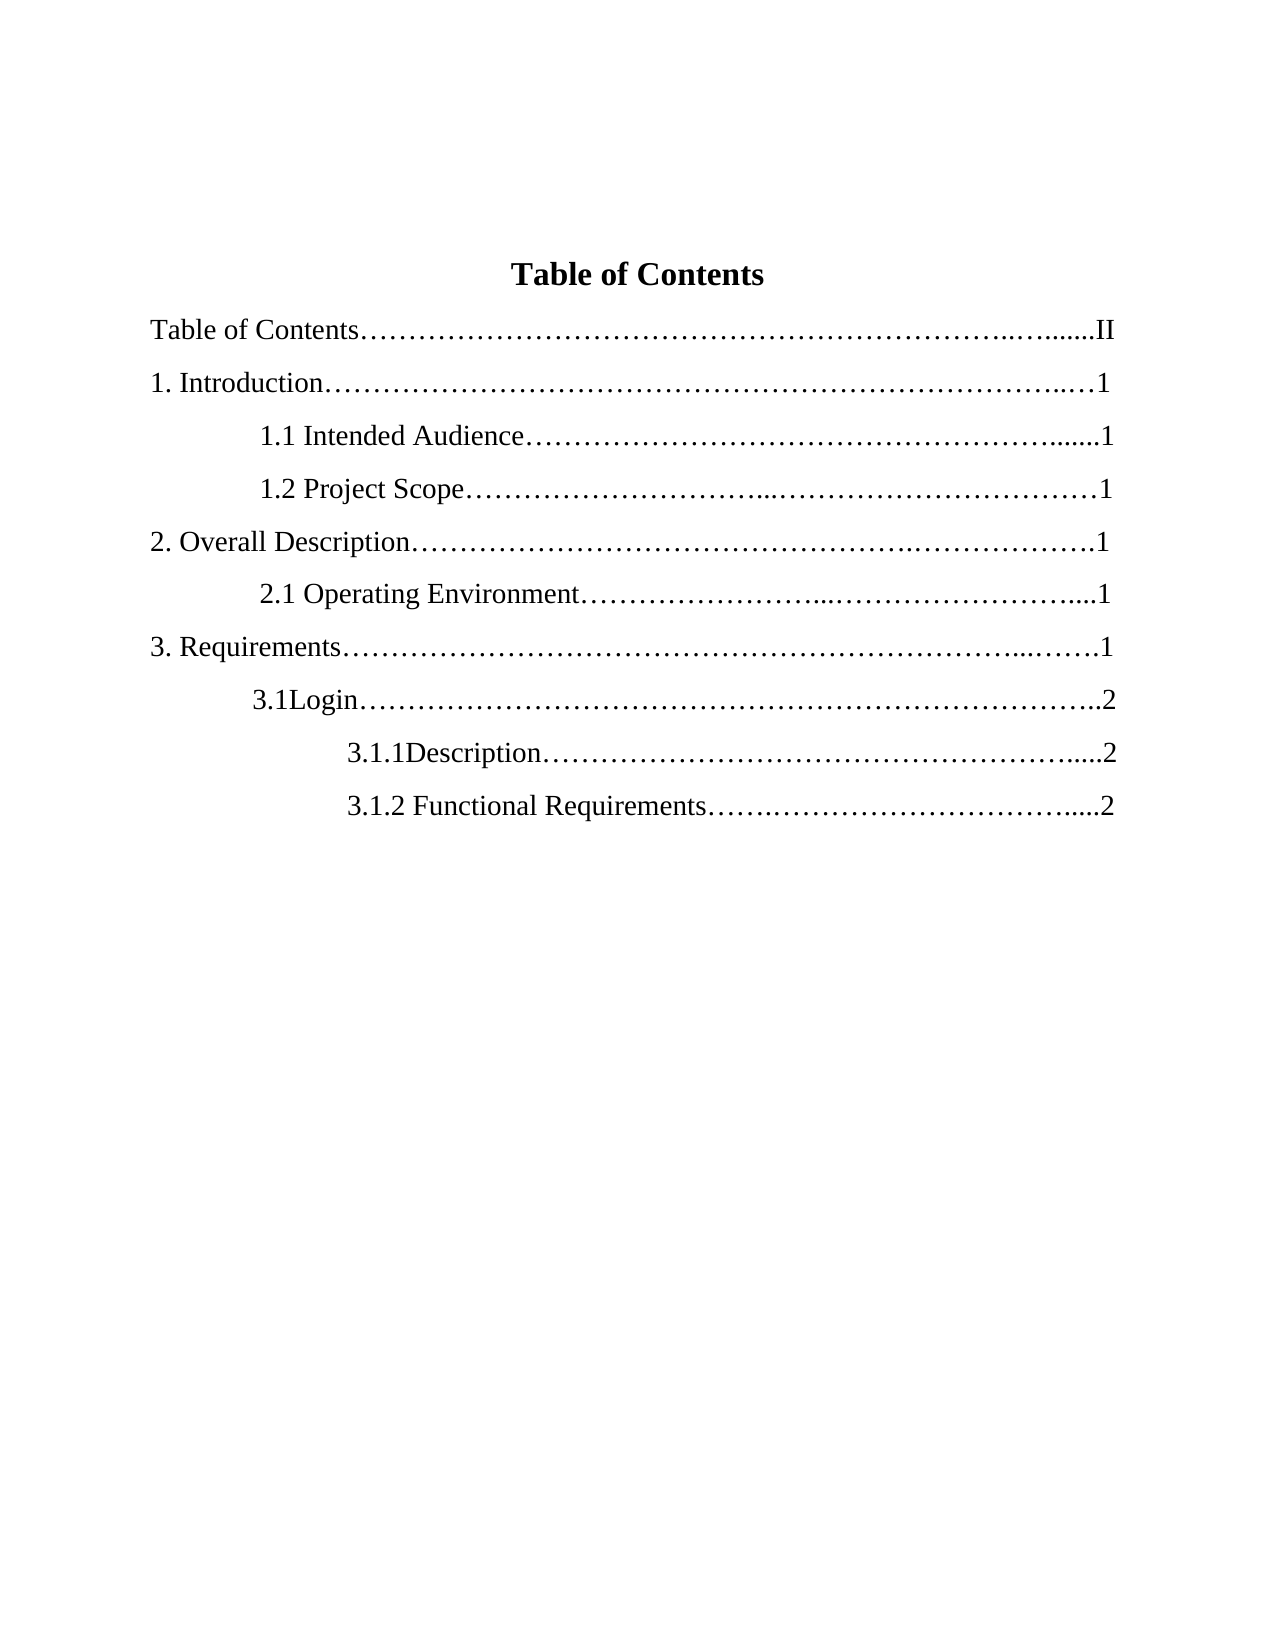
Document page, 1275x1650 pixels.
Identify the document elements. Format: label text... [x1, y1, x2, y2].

text 2. Overall Description…………………………………………….……………….1 [150, 524, 1125, 557]
text 1.2 Project Scope…………………………...……………………………1 [150, 471, 1125, 504]
text 3.1.1Description……………………………………………….....2 [150, 735, 1125, 768]
text 3.1Login…………………………………………………………………..2 [150, 682, 1125, 716]
text 3.1.2 Functional Requirements…….………………………….....2 [150, 788, 1125, 821]
text 1.1 Intended Audience……………………………………………….......1 [150, 418, 1125, 452]
text 1. Introduction…………………………………………………………………..…1 [150, 365, 1125, 399]
text 3. Requirements……………………………………………………………...…….1 [150, 629, 1125, 663]
text Table of Contents…………………………………………………………..….......II [150, 312, 1125, 346]
text Table of Contents [150, 254, 1125, 293]
text 2.1 Operating Environment……………………...……………………....1 [150, 576, 1125, 610]
